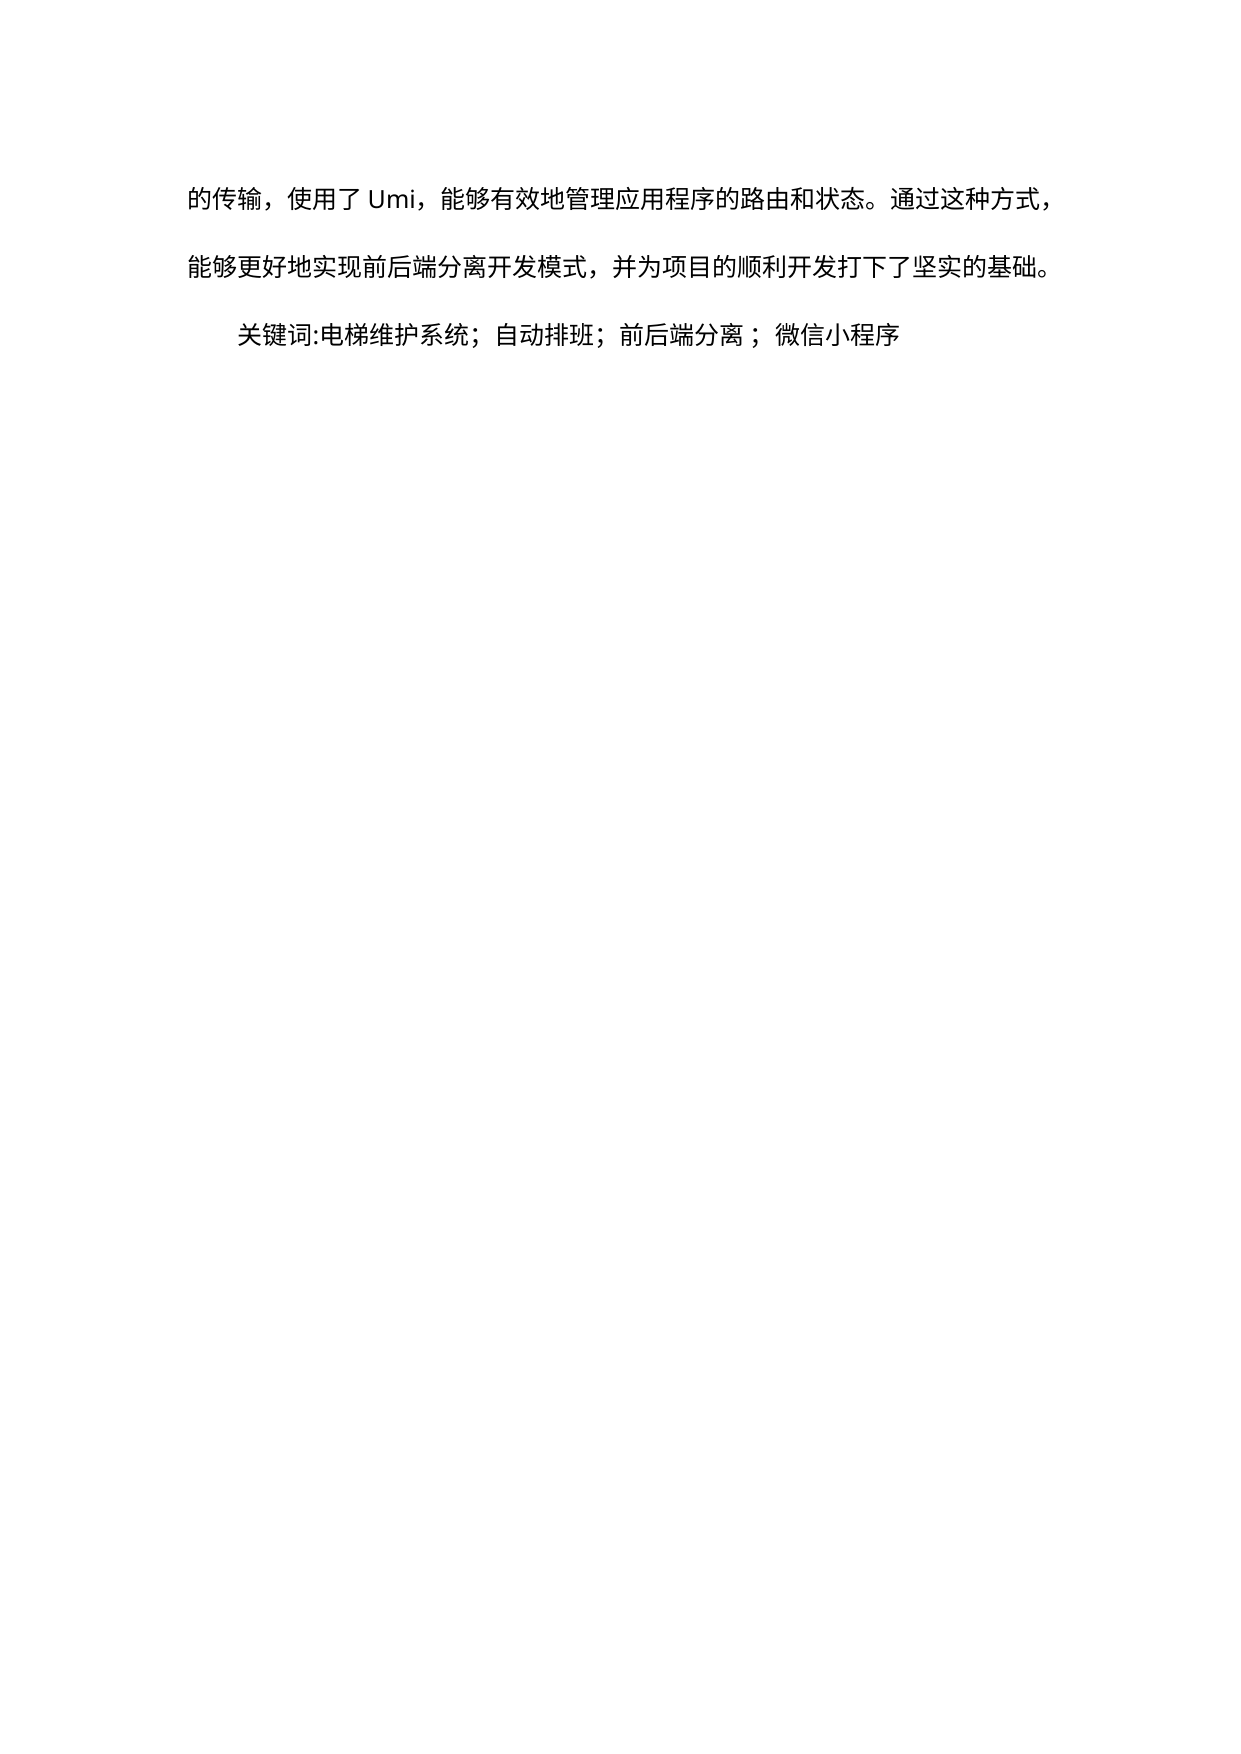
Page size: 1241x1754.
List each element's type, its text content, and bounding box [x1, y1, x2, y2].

text 关键词:电梯维护系统；自动排班；前后端分离 ；微信小程序 [187, 300, 1053, 368]
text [187, 164, 1053, 300]
